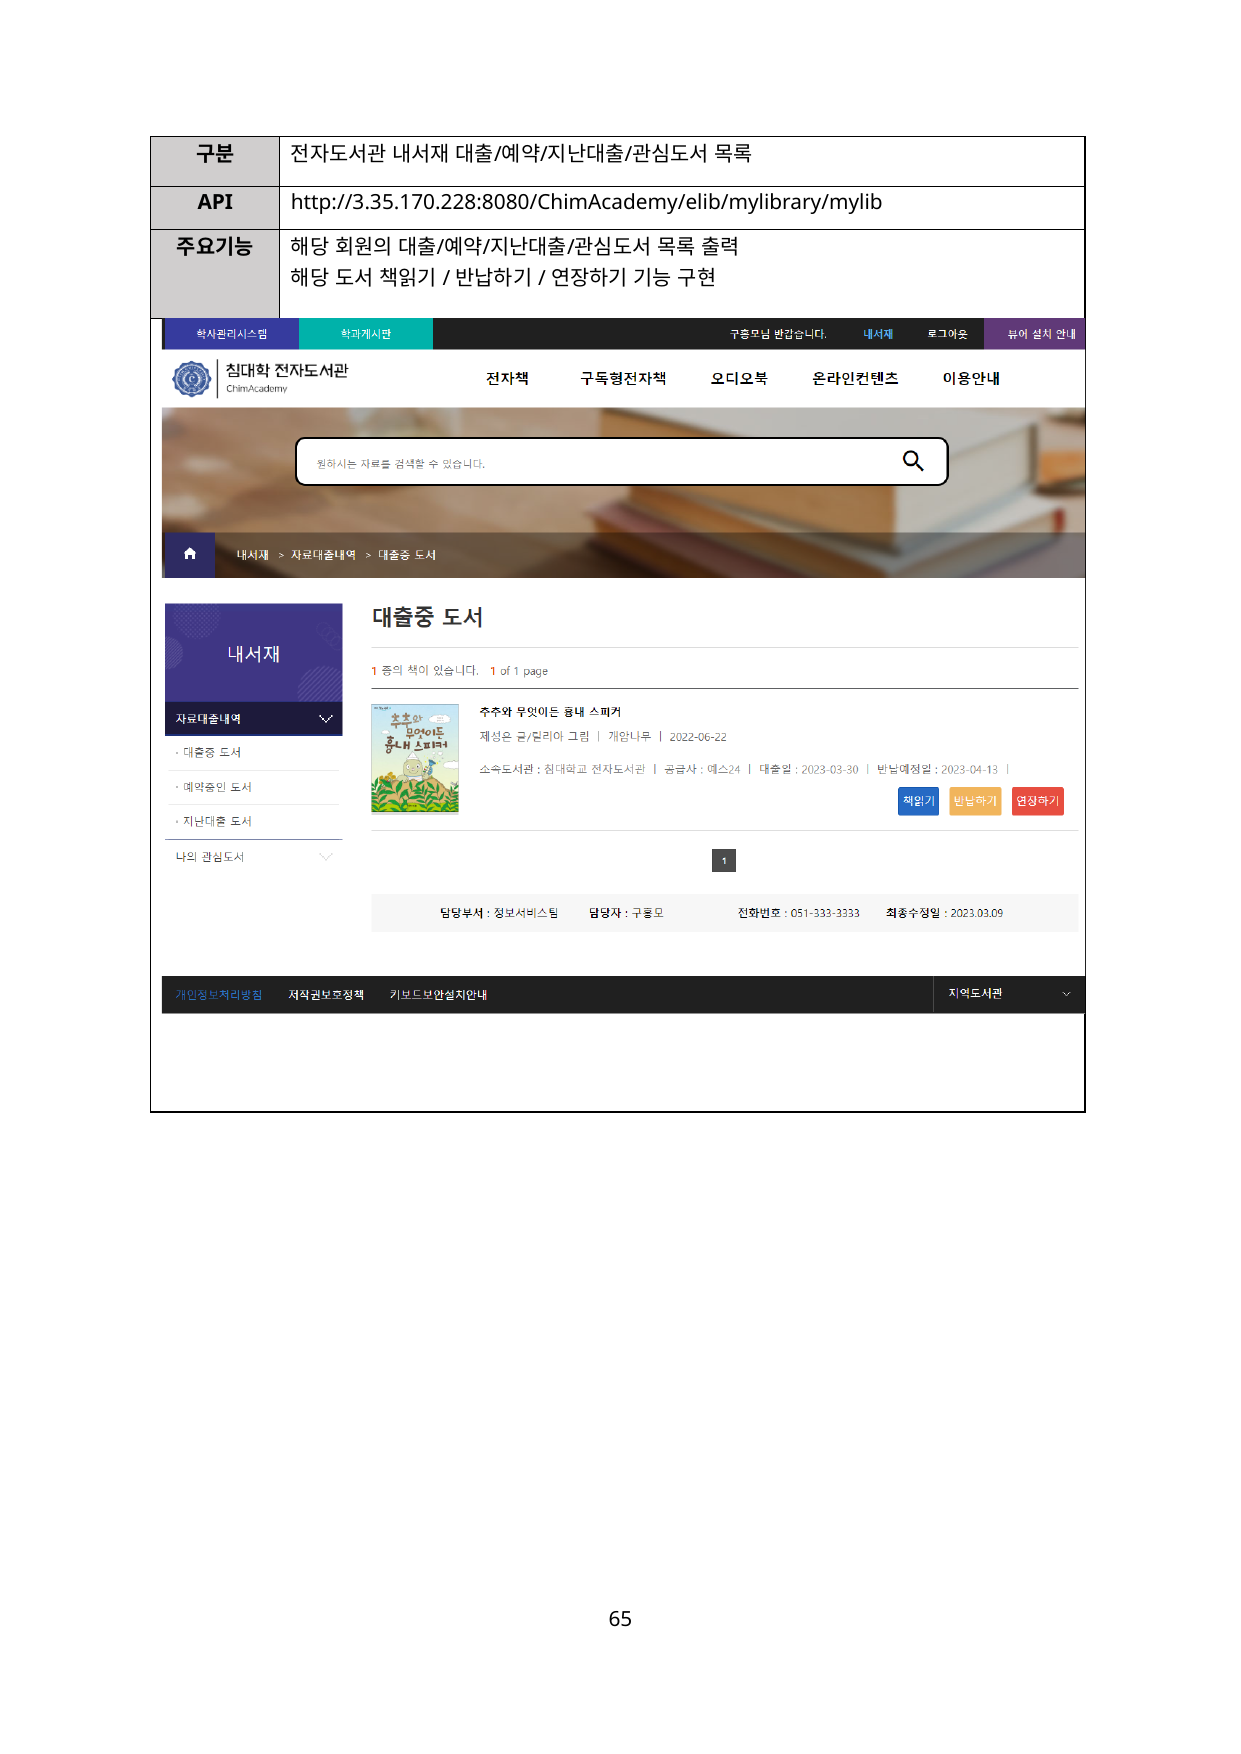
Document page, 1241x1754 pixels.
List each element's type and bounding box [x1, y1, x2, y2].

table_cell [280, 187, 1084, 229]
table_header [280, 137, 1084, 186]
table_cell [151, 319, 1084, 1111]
picture [161, 318, 1086, 1014]
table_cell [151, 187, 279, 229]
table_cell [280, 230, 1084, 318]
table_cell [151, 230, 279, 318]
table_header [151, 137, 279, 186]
